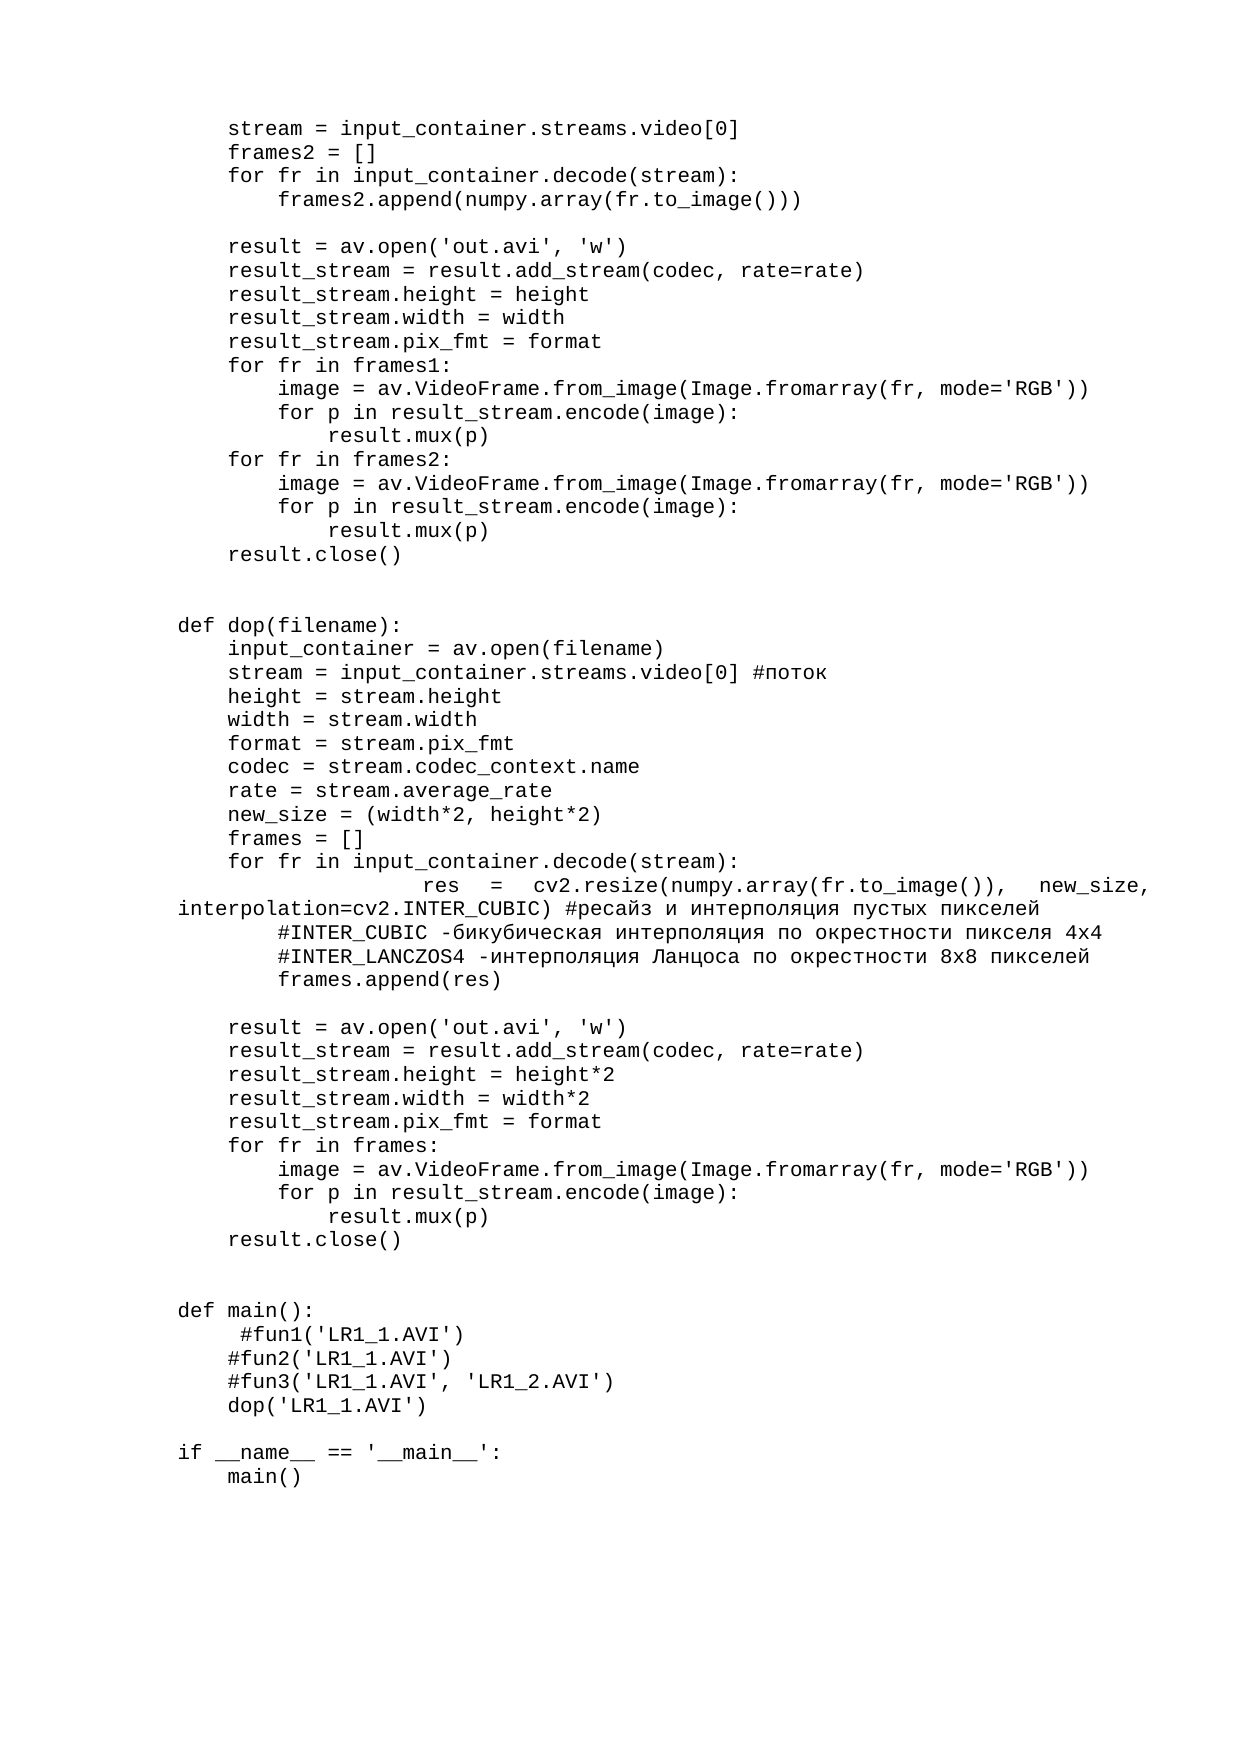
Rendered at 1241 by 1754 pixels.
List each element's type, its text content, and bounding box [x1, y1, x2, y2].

text result_stream = result.add_stream(codec, rate=rate) [177, 260, 1152, 284]
text result_stream.pix_fmt = format [177, 1111, 1152, 1135]
text #INTER_CUBIC -бикубическая интерполяция по окрестности пикселя 4x4 [177, 922, 1152, 946]
text codec = stream.codec_context.name [177, 757, 1152, 780]
text new_size = (width*2, height*2) [177, 804, 1152, 827]
text result_stream.width = width*2 [177, 1088, 1152, 1111]
text height = stream.height [177, 686, 1152, 709]
text main() [177, 1466, 1152, 1489]
text rate = stream.average_rate [177, 780, 1152, 804]
text result = av.open('out.avi', 'w') [177, 1017, 1152, 1040]
text for fr in frames: [177, 1135, 1152, 1158]
text result_stream = result.add_stream(codec, rate=rate) [177, 1040, 1152, 1064]
text for fr in input_container.decode(stream): [177, 851, 1152, 875]
text result = av.open('out.avi', 'w') [177, 236, 1152, 260]
text #fun1('LR1_1.AVI') [177, 1324, 1152, 1348]
text image = av.VideoFrame.from_image(Image.fromarray(fr, mode='RGB')) [177, 473, 1152, 496]
text frames2 = [] [177, 142, 1152, 165]
text result_stream.width = width [177, 307, 1152, 331]
text for p in result_stream.encode(image): [177, 1182, 1152, 1206]
text stream = input_container.streams.video[0] [177, 118, 1152, 142]
text result_stream.pix_fmt = format [177, 331, 1152, 354]
text def main(): [177, 1300, 1152, 1324]
text result_stream.height = height*2 [177, 1064, 1152, 1088]
text input_container = av.open(filename) [177, 638, 1152, 662]
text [177, 165, 1152, 189]
text frames2.append(numpy.array(fr.to_image())) [177, 189, 1152, 213]
text result_stream.height = height [177, 284, 1152, 307]
text width = stream.width [177, 709, 1152, 733]
text for p in result_stream.encode(image): [177, 402, 1152, 426]
text result.close() [177, 1229, 1152, 1253]
text result.mux(p) [177, 1206, 1152, 1229]
text #fun3('LR1_1.AVI', 'LR1_2.AVI') [177, 1371, 1152, 1395]
text result.mux(p) [177, 426, 1152, 449]
text #INTER_LANCZOS4 -интерполяция Ланцоса по окрестности 8x8 пикселей [177, 946, 1152, 969]
text result.close() [177, 544, 1152, 567]
text for p in result_stream.encode(image): [177, 496, 1152, 520]
text #fun2('LR1_1.AVI') [177, 1348, 1152, 1371]
text image = av.VideoFrame.from_image(Image.fromarray(fr, mode='RGB')) [177, 378, 1152, 402]
text frames = [] [177, 827, 1152, 851]
text frames.append(res) [177, 969, 1152, 993]
text res = cv2.resize(numpy.array(fr.to_image()), new_size, interpolation=cv2.INTER_CUBIC) #ресайз и интерполяция пустых пикселей [177, 875, 1152, 922]
text for fr in frames1: [177, 354, 1152, 378]
text dop('LR1_1.AVI') [177, 1395, 1152, 1419]
text if __name__ == '__main__': [177, 1442, 1152, 1466]
text format = stream.pix_fmt [177, 733, 1152, 757]
text for fr in frames2: [177, 449, 1152, 473]
text stream = input_container.streams.video[0] #поток [177, 662, 1152, 686]
text def dop(filename): [177, 615, 1152, 638]
text image = av.VideoFrame.from_image(Image.fromarray(fr, mode='RGB')) [177, 1158, 1152, 1182]
text result.mux(p) [177, 520, 1152, 544]
